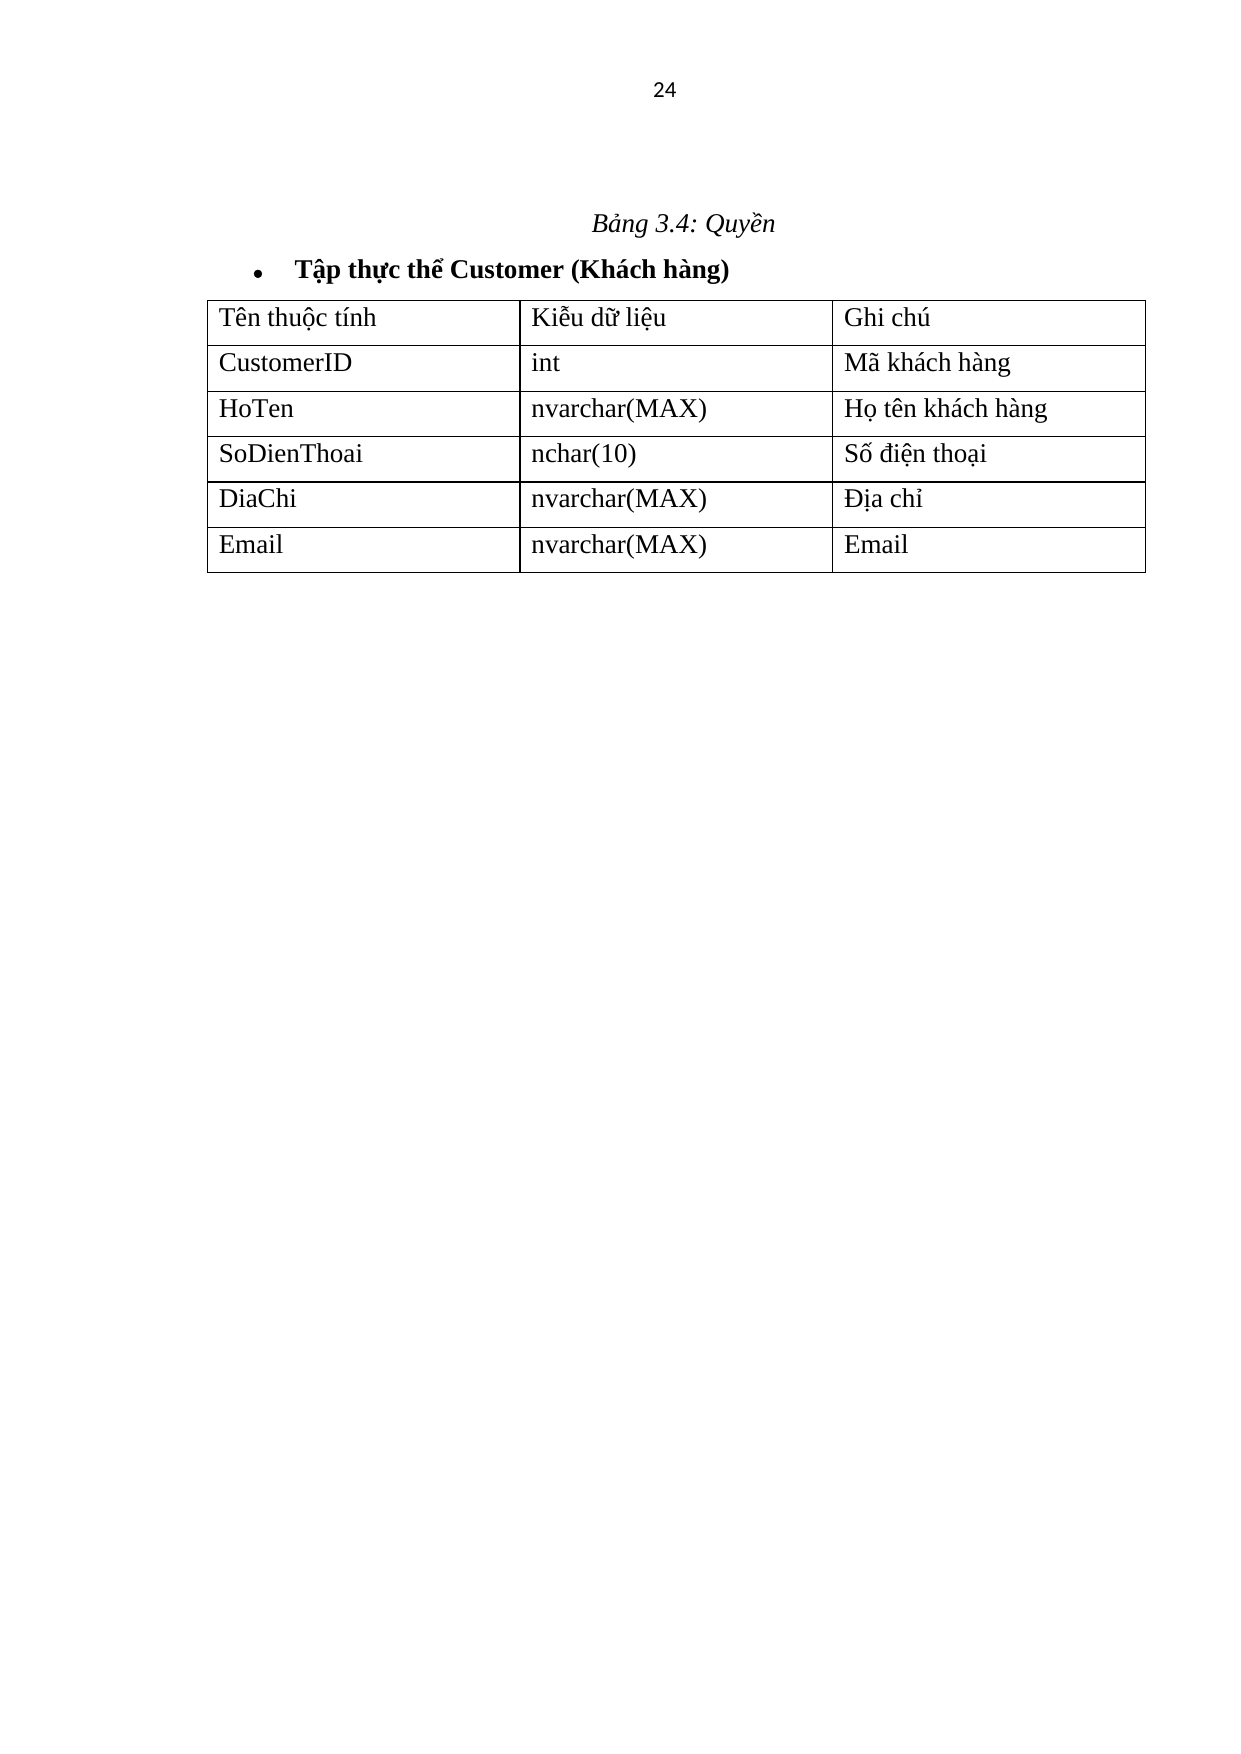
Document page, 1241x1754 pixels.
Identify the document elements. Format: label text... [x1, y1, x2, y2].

table_cell nvarchar(MAX) [521, 392, 832, 436]
table_header Kiễu dữ liệu [521, 301, 832, 345]
table_cell SoDienThoai [208, 437, 519, 481]
table_cell nvarchar(MAX) [521, 528, 832, 572]
table_cell Email [833, 528, 1145, 572]
table_cell Số điện thoại [833, 437, 1145, 481]
table_cell HoTen [208, 392, 519, 436]
table_cell nvarchar(MAX) [521, 483, 832, 527]
table_cell Họ tên khách hàng [833, 392, 1145, 436]
table_cell Địa chỉ [833, 483, 1145, 527]
table_cell CustomerID [208, 346, 519, 391]
table_header Ghi chú [833, 301, 1145, 345]
list Tập thực thể Customer (Khách hàng) [253, 253, 1122, 284]
table_cell Email [208, 528, 519, 572]
table_cell int [521, 346, 832, 391]
table_cell Mã khách hàng [833, 346, 1145, 391]
table_cell nchar(10) [521, 437, 832, 481]
text Bảng 3.4: Quyền [247, 207, 1122, 238]
table_header Tên thuộc tính [208, 301, 519, 345]
table_cell DiaChi [208, 483, 519, 527]
